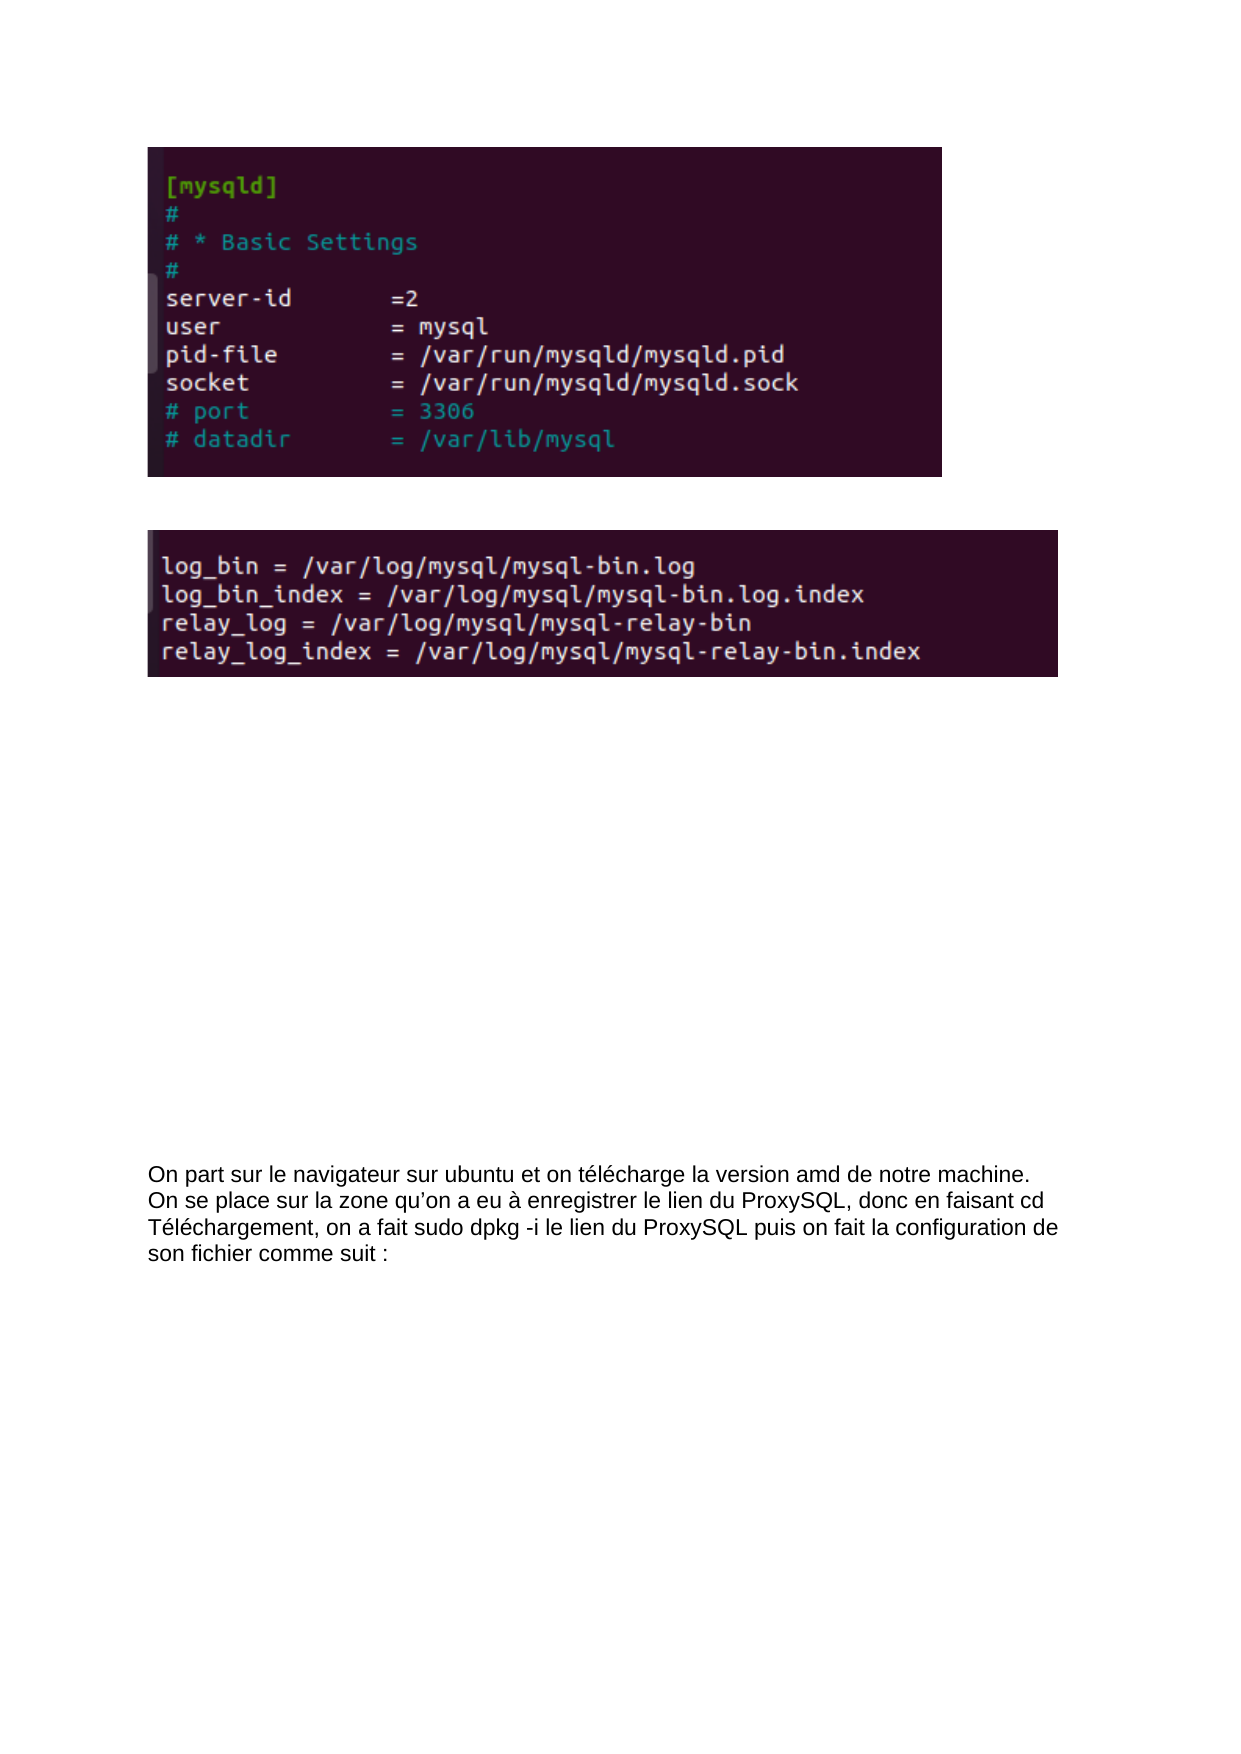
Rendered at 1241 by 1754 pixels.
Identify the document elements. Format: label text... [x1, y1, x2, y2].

picture [147, 530, 1058, 677]
text On se place sur la zone qu’on a eu à enregistrer le lien du ProxySQL, donc en faisant cd Téléchargement, on a fait sudo dpkg -i le lien du ProxySQL puis on fait la configuration de son fichier comme suit : [148, 1187, 1093, 1266]
text On part sur le navigateur sur ubuntu et on télécharge la version amd de notre machine. [148, 1161, 1093, 1187]
picture [147, 147, 942, 477]
